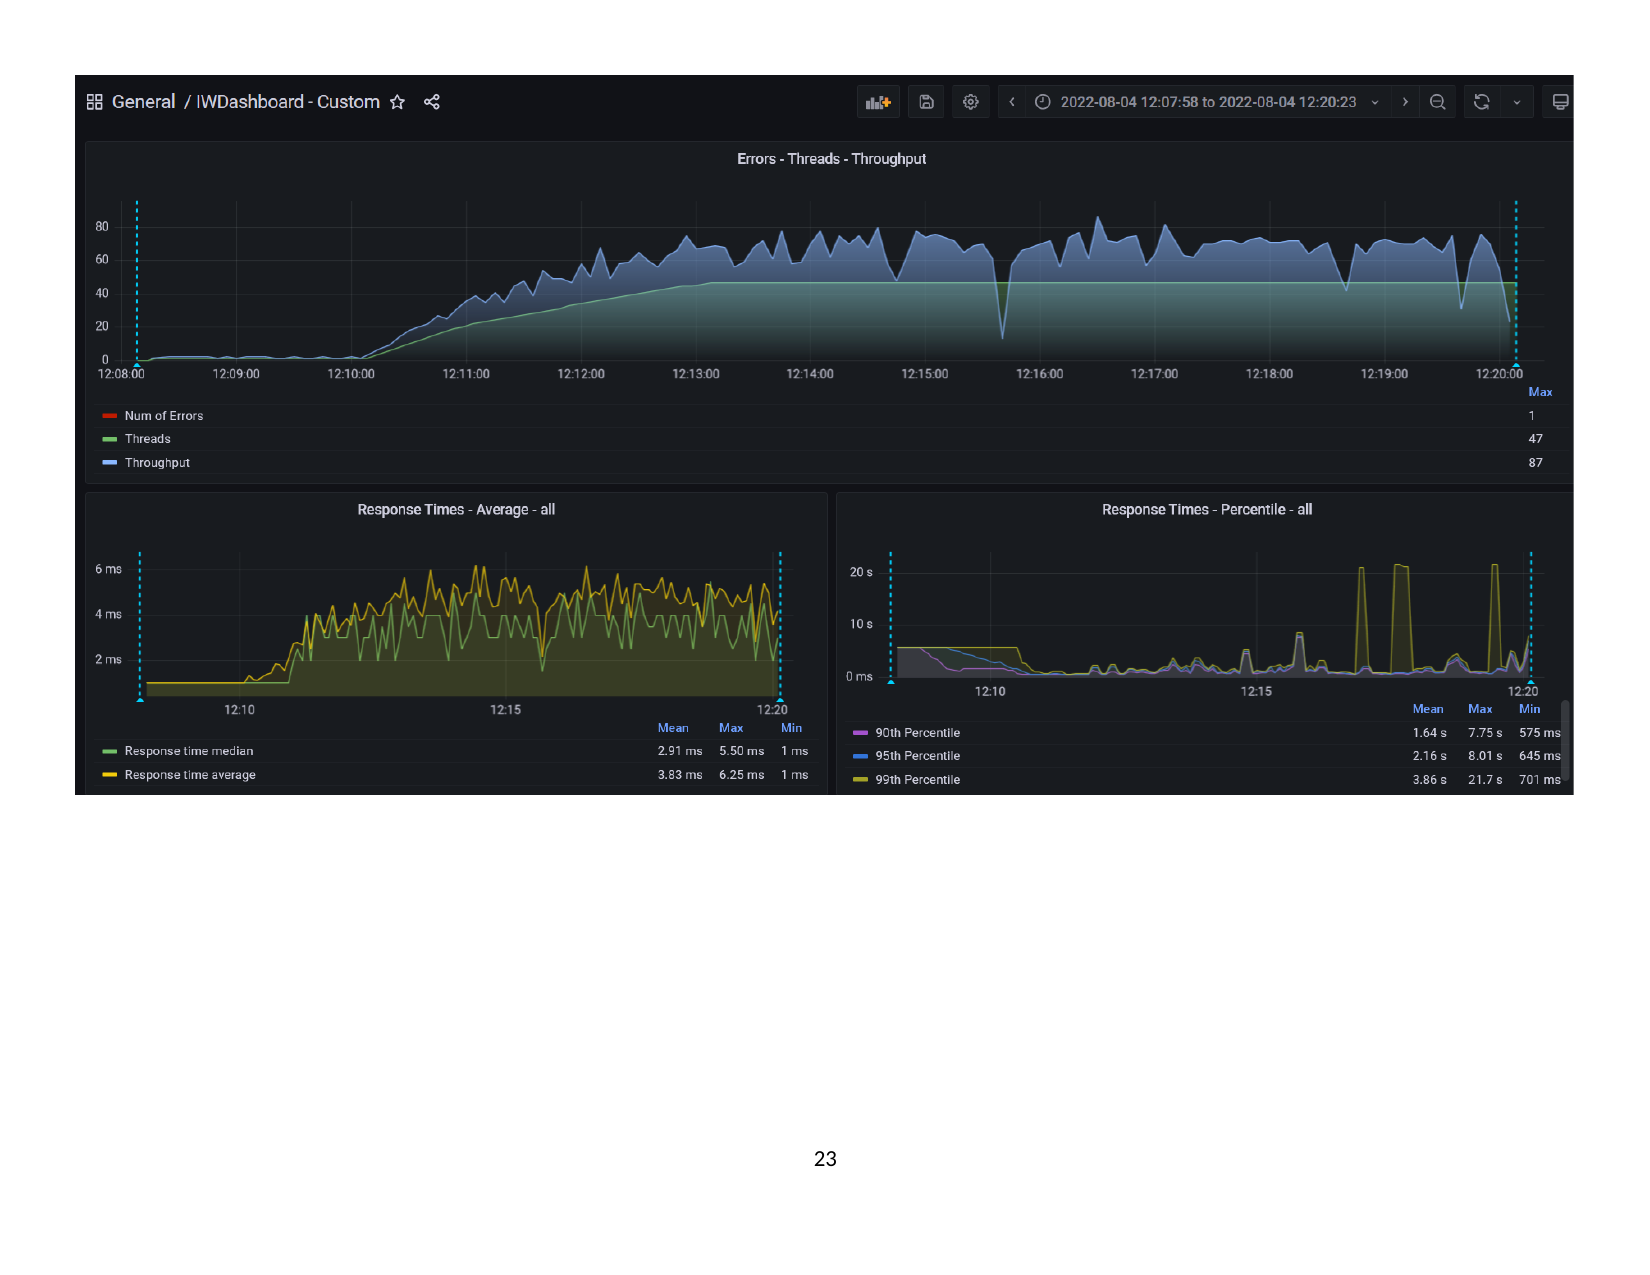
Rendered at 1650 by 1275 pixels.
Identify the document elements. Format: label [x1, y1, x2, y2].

picture [75, 75, 1574, 795]
